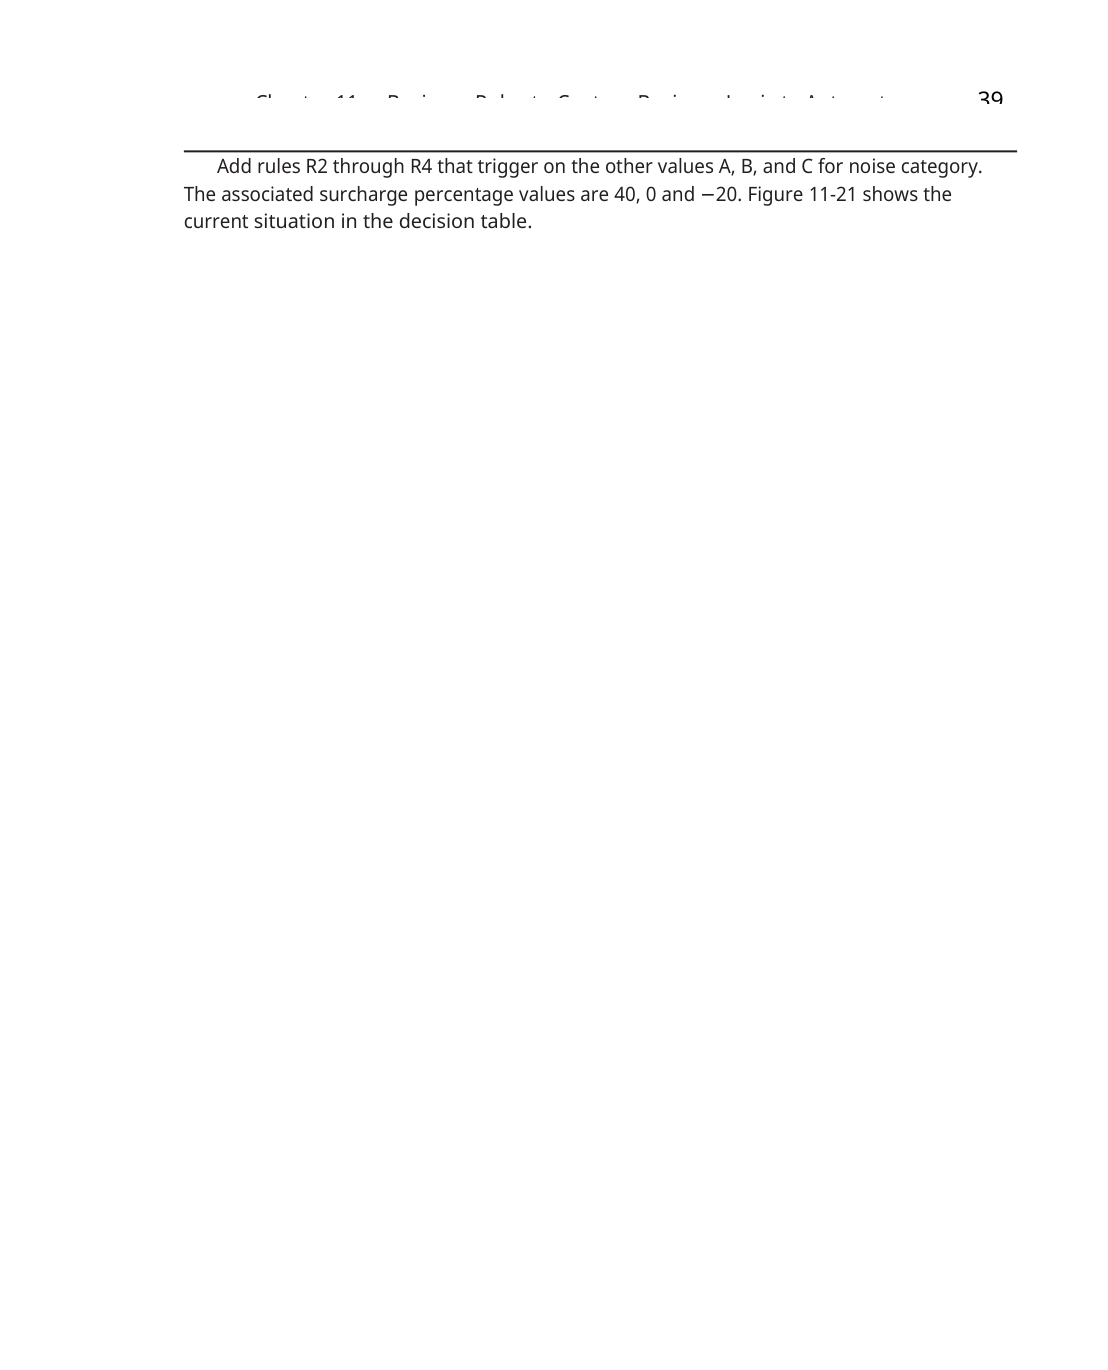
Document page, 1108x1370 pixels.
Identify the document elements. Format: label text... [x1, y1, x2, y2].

text Add rules R2 through R4 that trigger on the other values A, B, and C for noise category. The associated surcharge percentage values are 40, 0 and −20. Figure 11-21 shows the current situation in the decision table. [184, 152, 991, 234]
